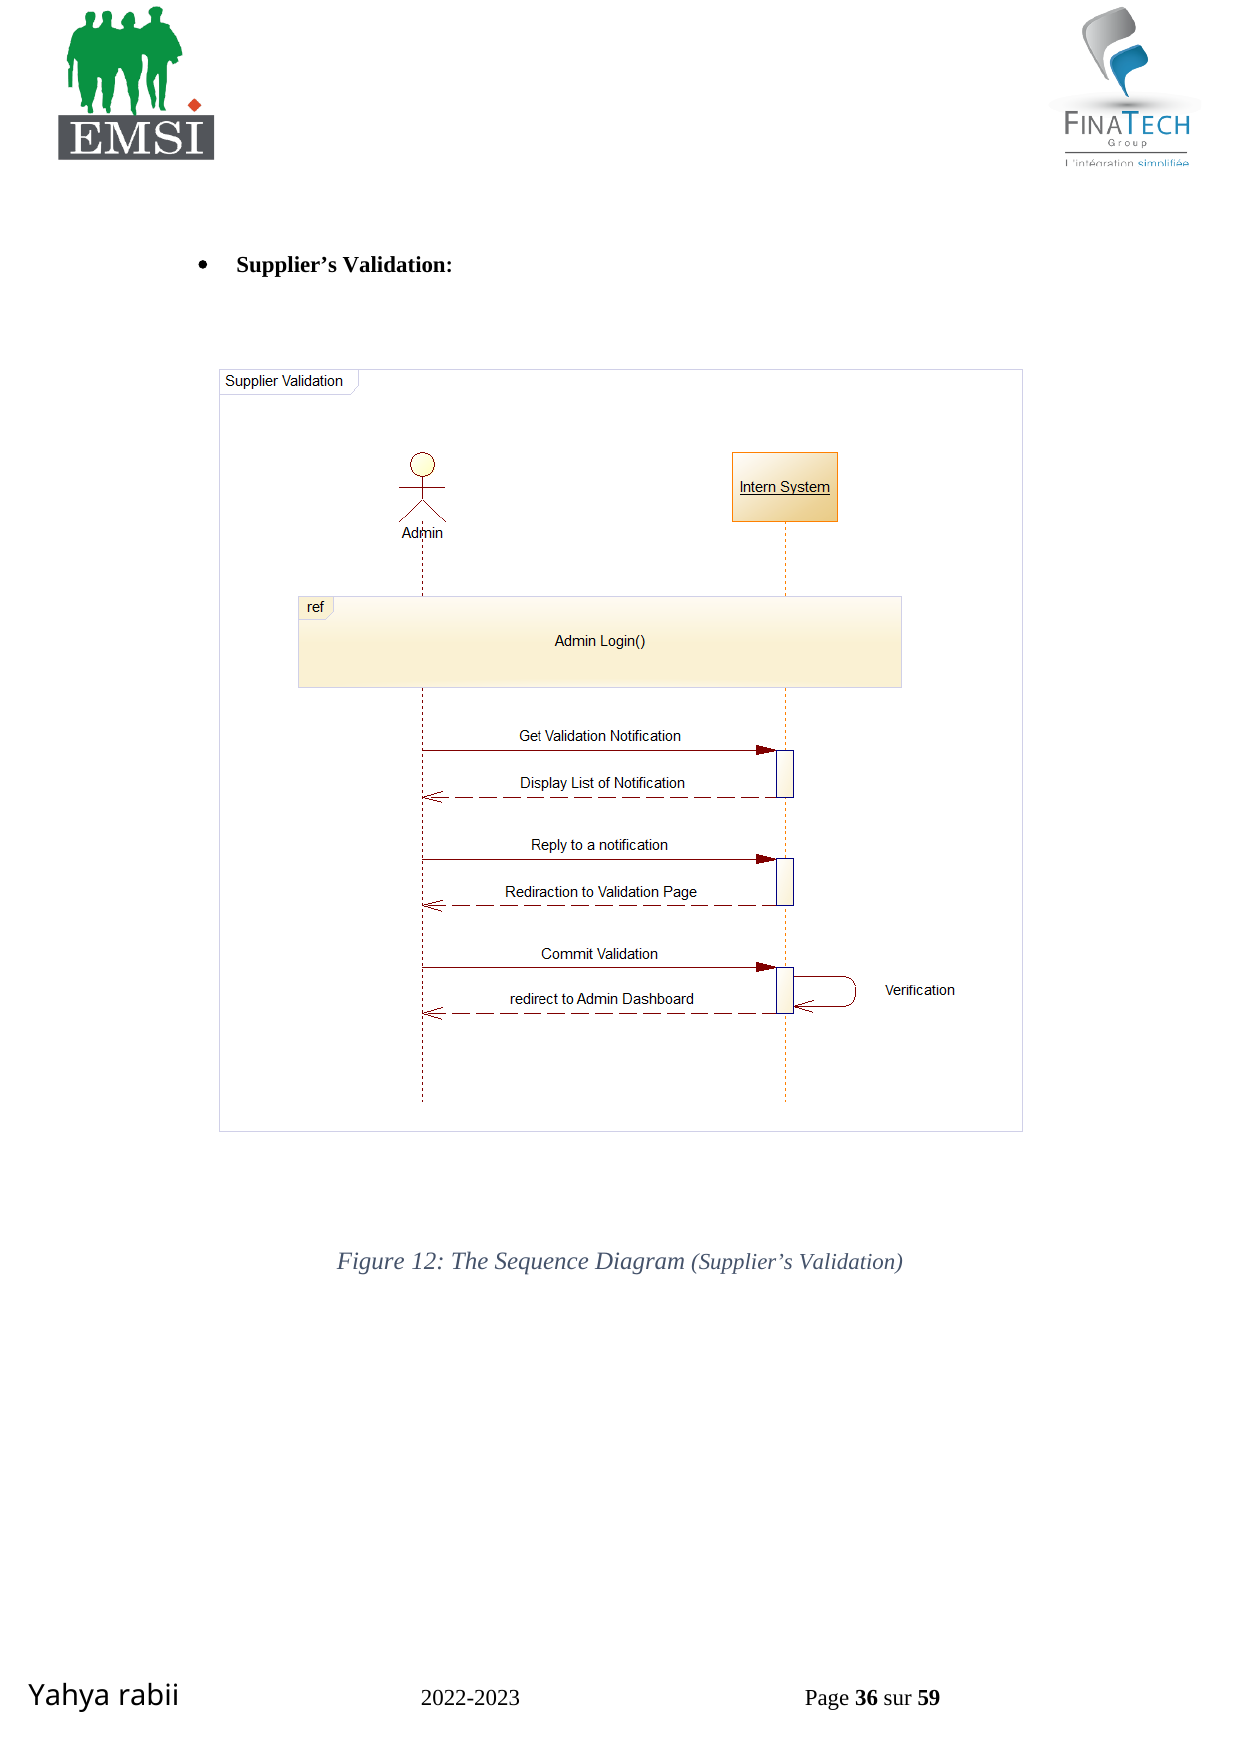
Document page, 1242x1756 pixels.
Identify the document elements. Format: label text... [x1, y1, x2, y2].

text Figure 12: The Sequence Diagram (Supplier’s Validation) [0, 1246, 1242, 1275]
picture [1048, 6, 1202, 167]
picture [213, 362, 1029, 1141]
picture [50, 3, 220, 166]
list Supplier’s Validation: [199, 250, 1242, 278]
